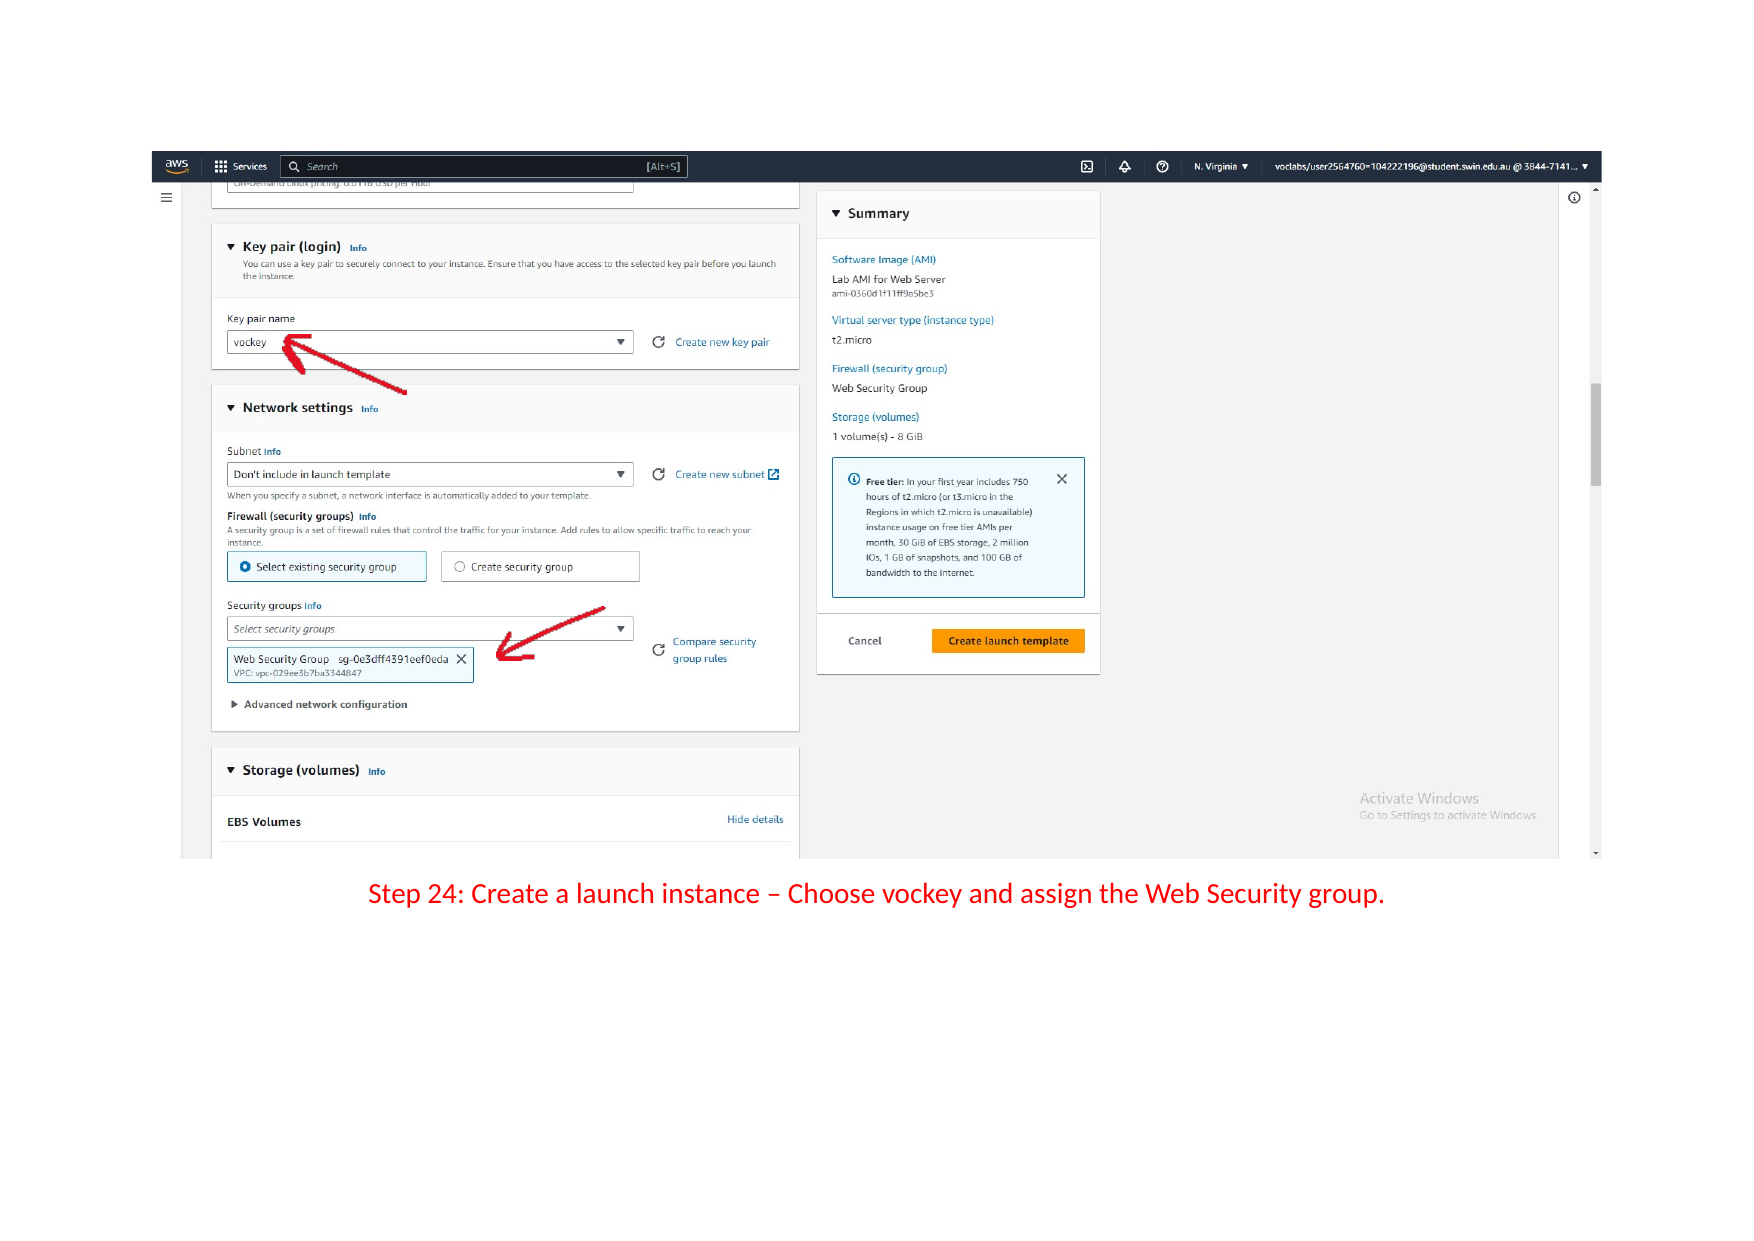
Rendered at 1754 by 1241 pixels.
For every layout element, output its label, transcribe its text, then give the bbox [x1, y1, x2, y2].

picture [151, 151, 1602, 859]
text Step 24: Create a launch instance – Choose vockey and assign the Web Security group. [152, 875, 1602, 911]
